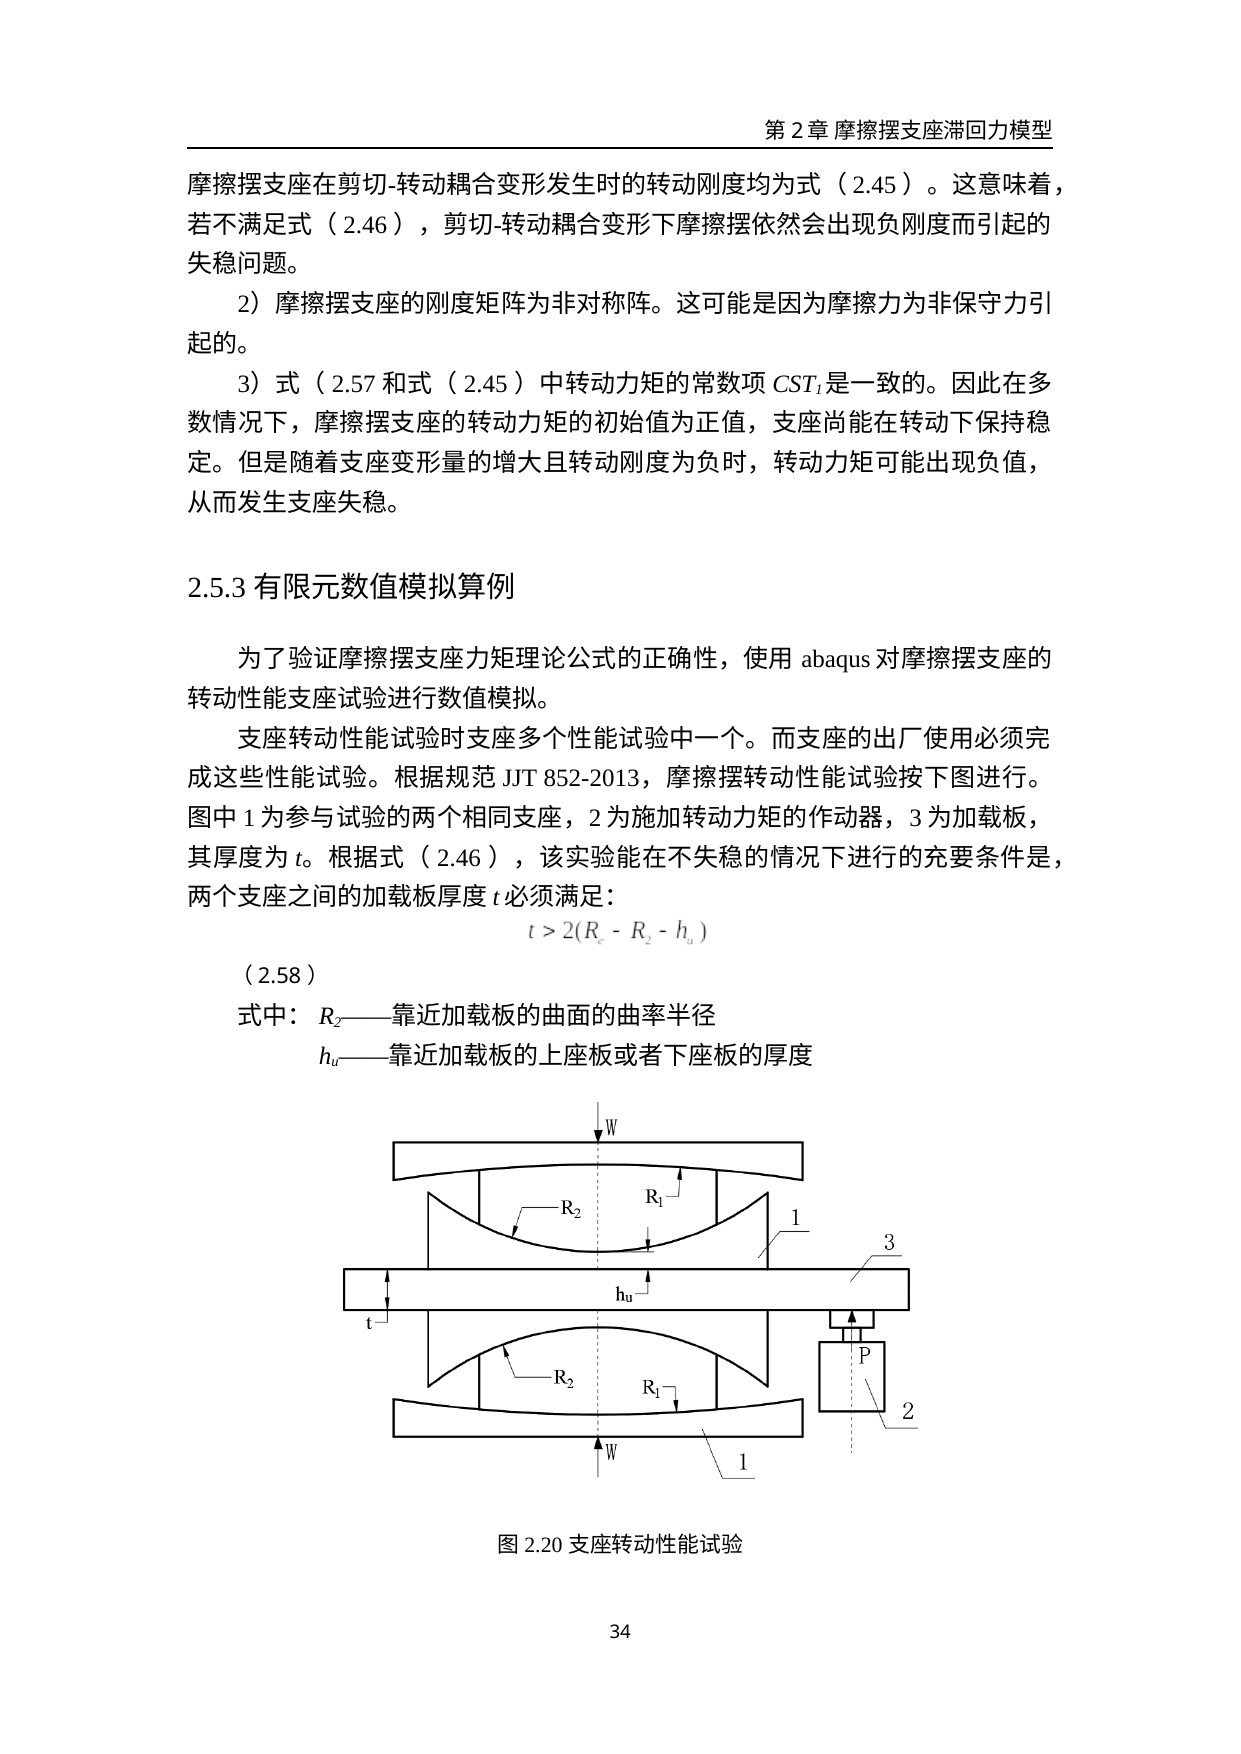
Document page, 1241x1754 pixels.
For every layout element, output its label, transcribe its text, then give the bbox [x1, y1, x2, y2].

text 为了验证摩擦摆支座力矩理论公式的正确性，使用abaqus对摩擦摆支座的转动性能支座试验进行数值模拟。 [187, 637, 1053, 716]
text 支座转动性能试验时支座多个性能试验中一个。而支座的出厂使用必须完成这些性能试验。根据规范JJT 852-2013，摩擦摆转动性能试验按下图进行。图中1为参与试验的两个相同支座，2为施加转动力矩的作动器，3为加载板，其厚度为t。根据式（ 2.46 ），该实验能在不失稳的情况下进行的充要条件是，两个支座之间的加载板厚度t必须满足： [187, 716, 1053, 915]
picture [300, 1073, 941, 1482]
text 式中： R2——靠近加载板的曲面的曲率半径 [187, 994, 1053, 1034]
subtitle 有限元数值模拟算例 [187, 545, 1053, 624]
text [187, 163, 1053, 282]
text hu——靠近加载板的上座板或者下座板的厚度 [187, 1034, 1053, 1073]
text 2）摩擦摆支座的刚度矩阵为非对称阵。这可能是因为摩擦力为非保守力引起的。 [187, 282, 1053, 361]
text 3）式（ 2.58 ）和式（ 2.45 ）中转动力矩的常数项CST1是一致的。因此在多数情况下，摩擦摆支座的转动力矩的初始值为正值，支座尚能在转动下保持稳定。但是随着支座变形量的增大且转动刚度为负时，转动力矩可能出现负值，从而发生支座失稳。 [187, 361, 1053, 520]
